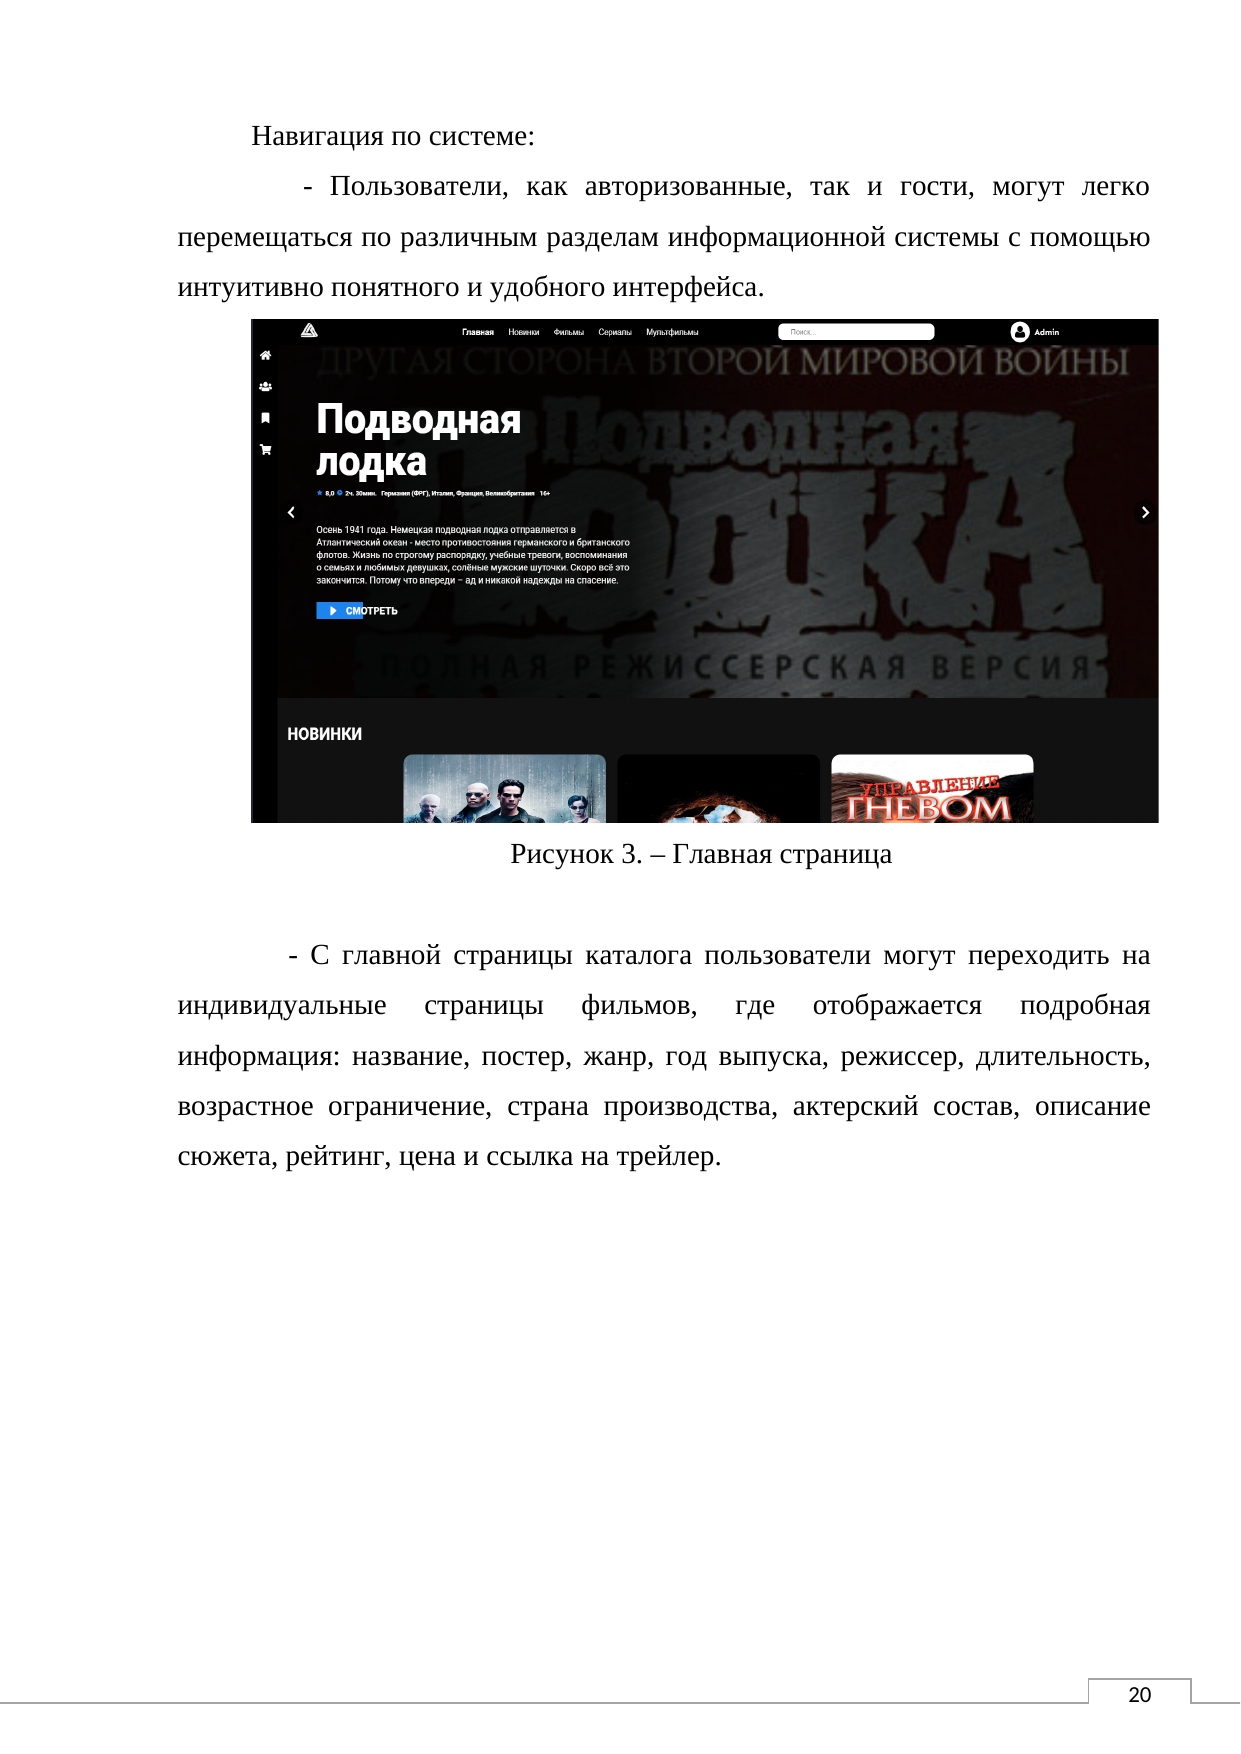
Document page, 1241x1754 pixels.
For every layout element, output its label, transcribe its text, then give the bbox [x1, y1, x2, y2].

text Рисунок 3. – Главная страница [177, 837, 1152, 870]
text Навигация по системе: [177, 118, 1152, 152]
text - Пользователи, как авторизованные, так и гости, могут легко перемещаться по различным разделам информационной системы с помощью интуитивно понятного и удобного интерфейса. [177, 168, 1152, 303]
text - С главной страницы каталога пользователи могут переходить на индивидуальные страницы фильмов, где отображается подробная информация: название, постер, жанр, год выпуска, режиссер, длительность, возрастное ограничение, страна производства, актерский состав, описание сюжета, рейтинг, цена и ссылка на трейлер. [177, 937, 1152, 1172]
picture [251, 319, 1159, 823]
